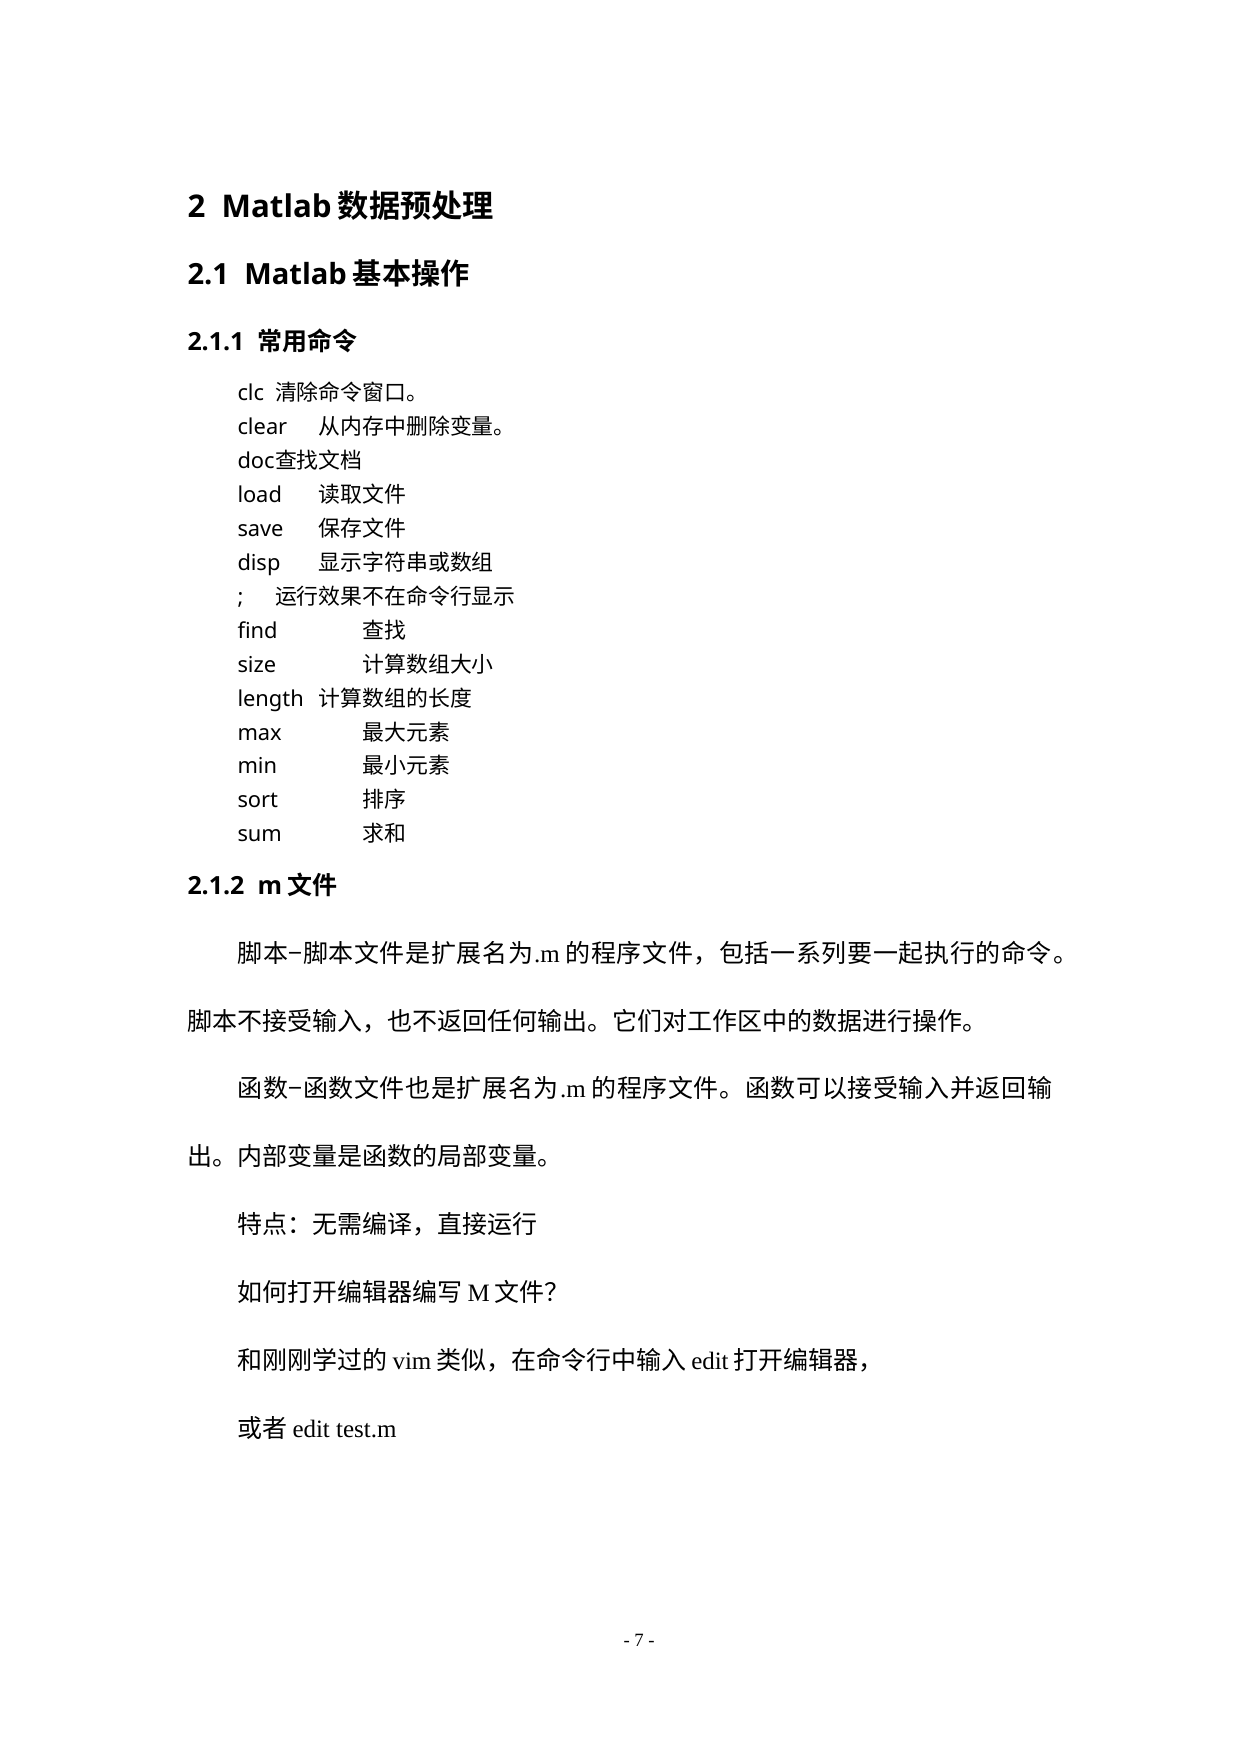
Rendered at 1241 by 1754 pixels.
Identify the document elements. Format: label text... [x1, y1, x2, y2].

text clc 清除命令窗口。 [237, 374, 1053, 408]
text 和刚刚学过的vim类似，在命令行中输入edit打开编辑器， [187, 1325, 1053, 1393]
text 特点：无需编译，直接运行 [187, 1189, 1053, 1257]
text find 查找 [237, 612, 1053, 646]
text save 保存文件 [237, 510, 1053, 544]
text ; 运行效果不在命令行显示 [237, 578, 1053, 612]
text m文件 [187, 849, 1053, 917]
text 或者edit test.m [187, 1393, 1053, 1461]
text 脚本−脚本文件是扩展名为.m的程序文件，包括一系列要一起执行的命令。脚本不接受输入，也不返回任何输出。它们对工作区中的数据进行操作。 [187, 917, 1053, 1053]
text 如何打开编辑器编写M文件？ [187, 1257, 1053, 1325]
text min 最小元素 [237, 747, 1053, 781]
text size 计算数组大小 [237, 646, 1053, 679]
text length 计算数组的长度 [237, 679, 1053, 713]
text max 最大元素 [237, 713, 1053, 747]
list 常用命令 [187, 306, 1053, 374]
text sort 排序 [237, 781, 1053, 815]
text clear 从内存中删除变量。 [237, 408, 1053, 442]
text disp 显示字符串或数组 [237, 544, 1053, 578]
text 函数−函数文件也是扩展名为.m的程序文件。函数可以接受输入并返回输出。内部变量是函数的局部变量。 [187, 1053, 1053, 1189]
text sum 求和 [237, 815, 1053, 849]
subtitle Matlab数据预处理 [187, 170, 1053, 238]
text Matlab基本操作 [187, 238, 1053, 306]
text load 读取文件 [237, 476, 1053, 510]
text doc 查找文档 [237, 442, 1053, 476]
